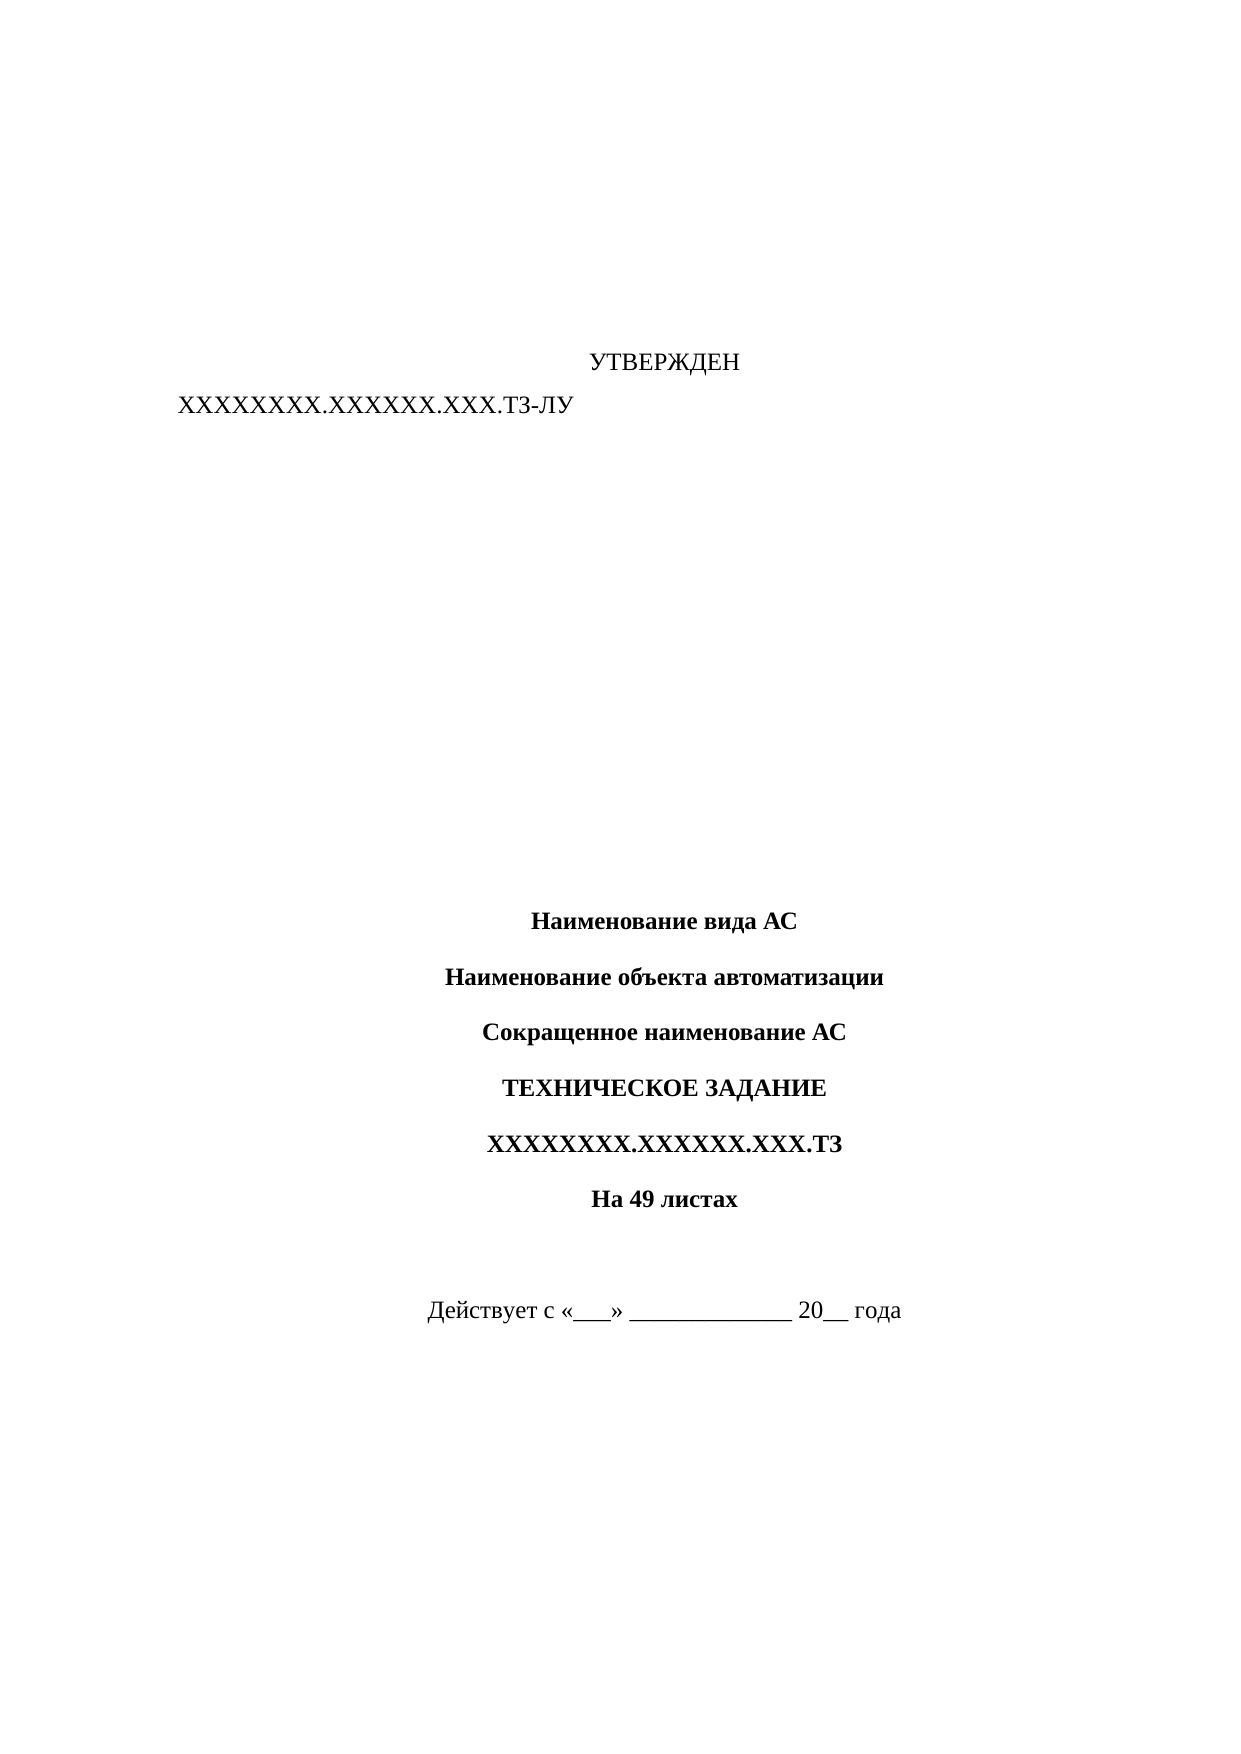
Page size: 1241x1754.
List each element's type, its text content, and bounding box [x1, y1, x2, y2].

text Наименование объекта автоматизации [177, 962, 1152, 991]
text УТВЕРЖДЕН [177, 347, 1152, 376]
text Сокращенное наименование АС [177, 1017, 1152, 1046]
text ХХХХХХХХ.ХХХХХХ.ХХХ.ТЗ [177, 1129, 1152, 1157]
text Наименование вида АС [177, 906, 1152, 935]
text ХХХХХХХХ.ХХХХХХ.ХХХ.ТЗ-ЛУ [177, 391, 1152, 419]
text На 21 листах [177, 1184, 1152, 1213]
text ТЕХНИЧЕСКОЕ ЗАДАНИЕ [177, 1073, 1152, 1102]
text Действует с «___» _____________ 20__ года [177, 1296, 1152, 1324]
